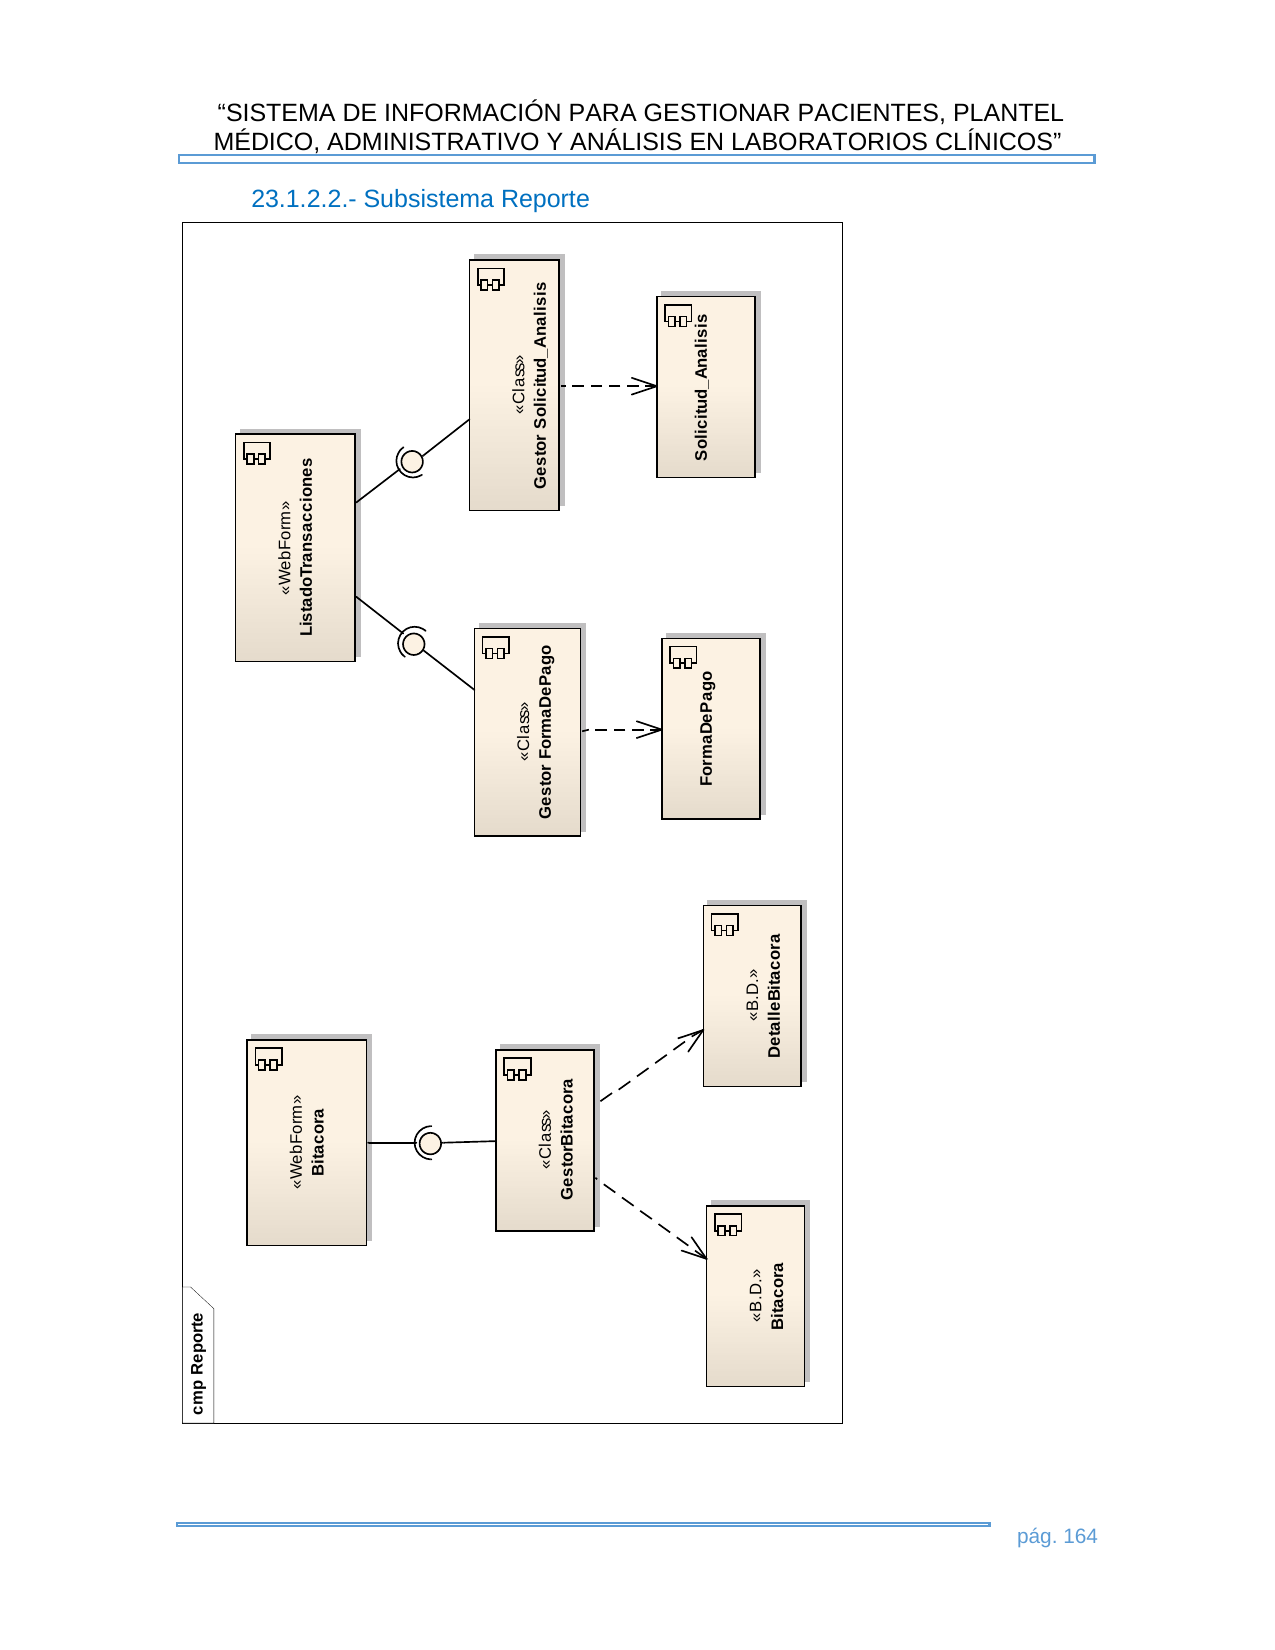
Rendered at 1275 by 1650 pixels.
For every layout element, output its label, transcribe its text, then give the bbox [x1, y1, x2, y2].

subtitle 23.1.2.2.- Subsistema Reporte [251, 184, 1098, 213]
